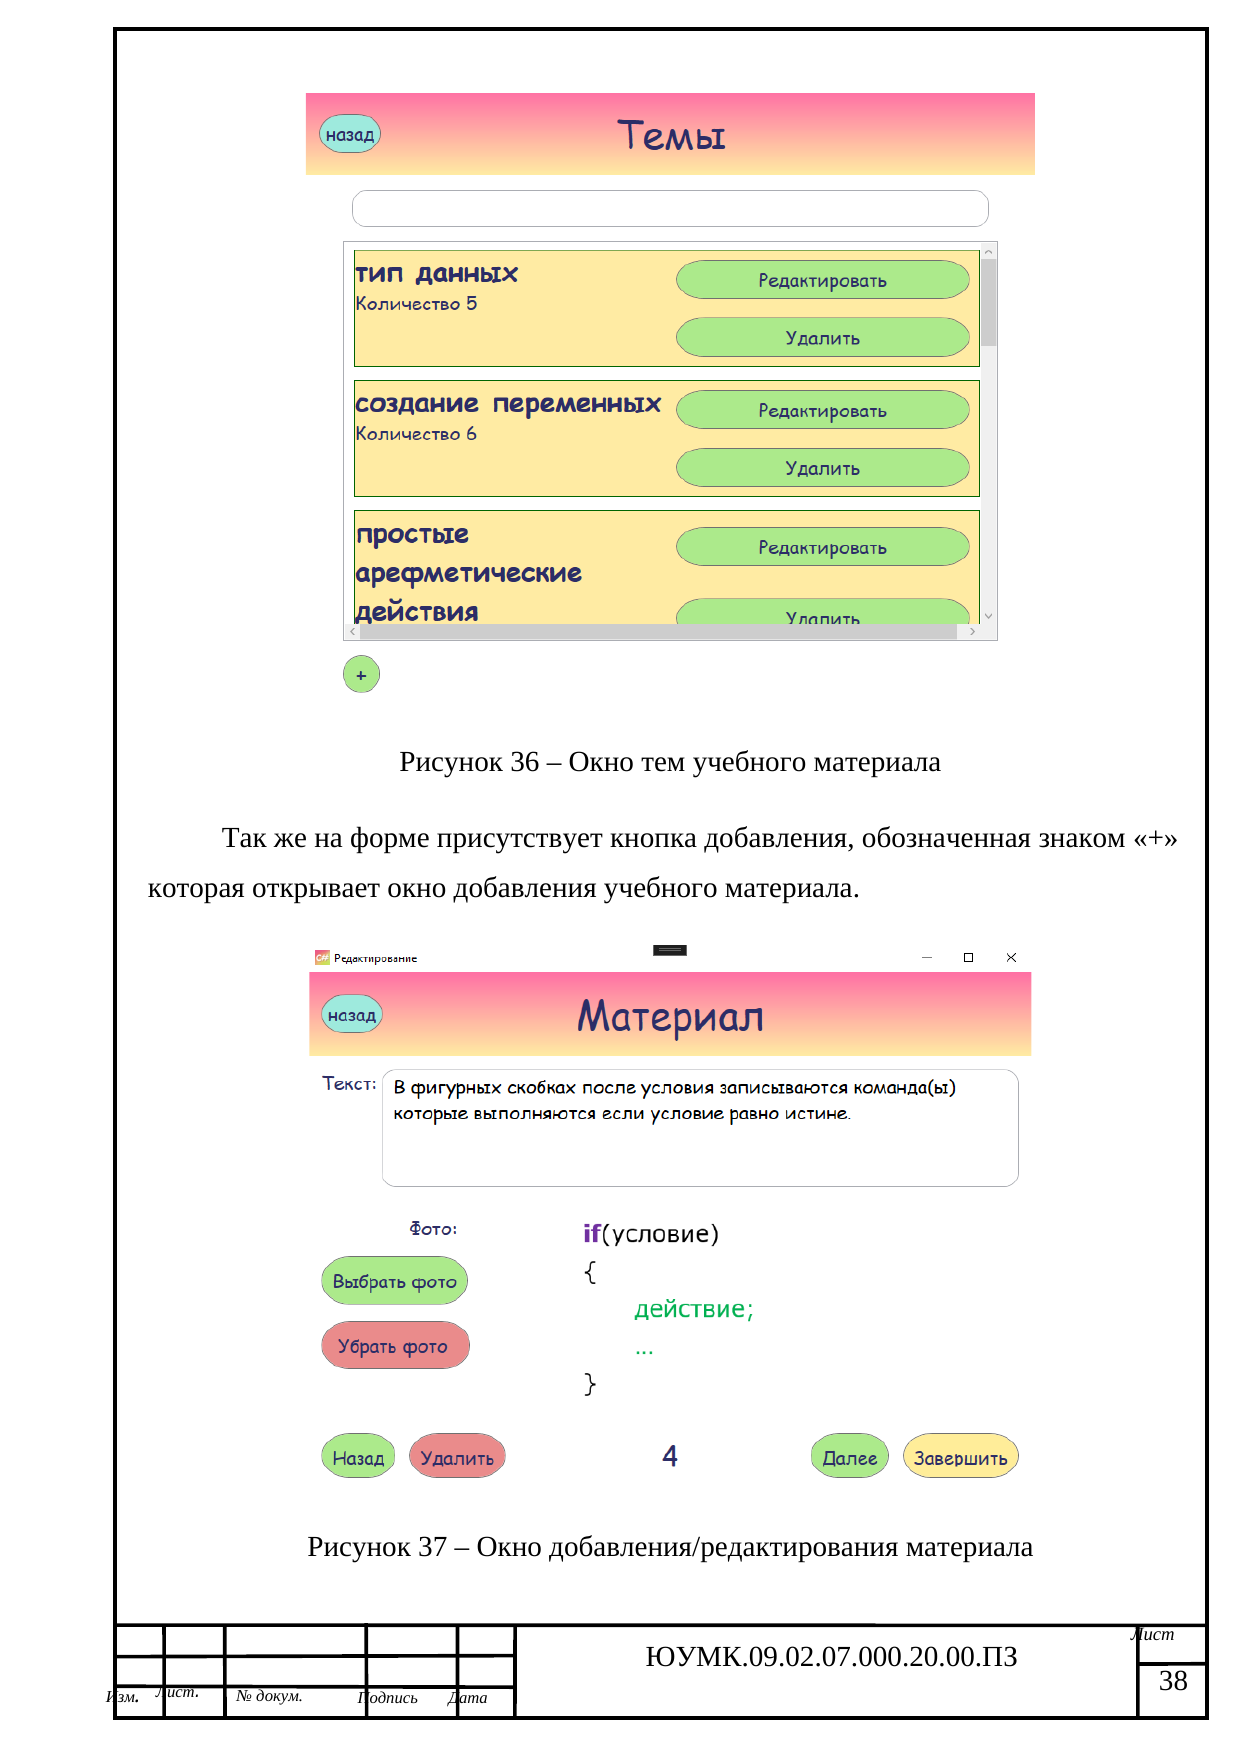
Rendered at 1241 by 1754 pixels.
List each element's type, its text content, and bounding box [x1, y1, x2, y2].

text Рисунок 36 – Окно тем учебного материала [148, 744, 1193, 778]
text Рисунок 37 – Окно добавления/редактирования материала [148, 1529, 1193, 1563]
picture [305, 93, 1035, 706]
list Так же на форме присутствует кнопка добавления, обозначенная знаком «+» которая открывает окно добавления учебного материала. [148, 820, 1193, 904]
picture [309, 945, 1032, 1491]
